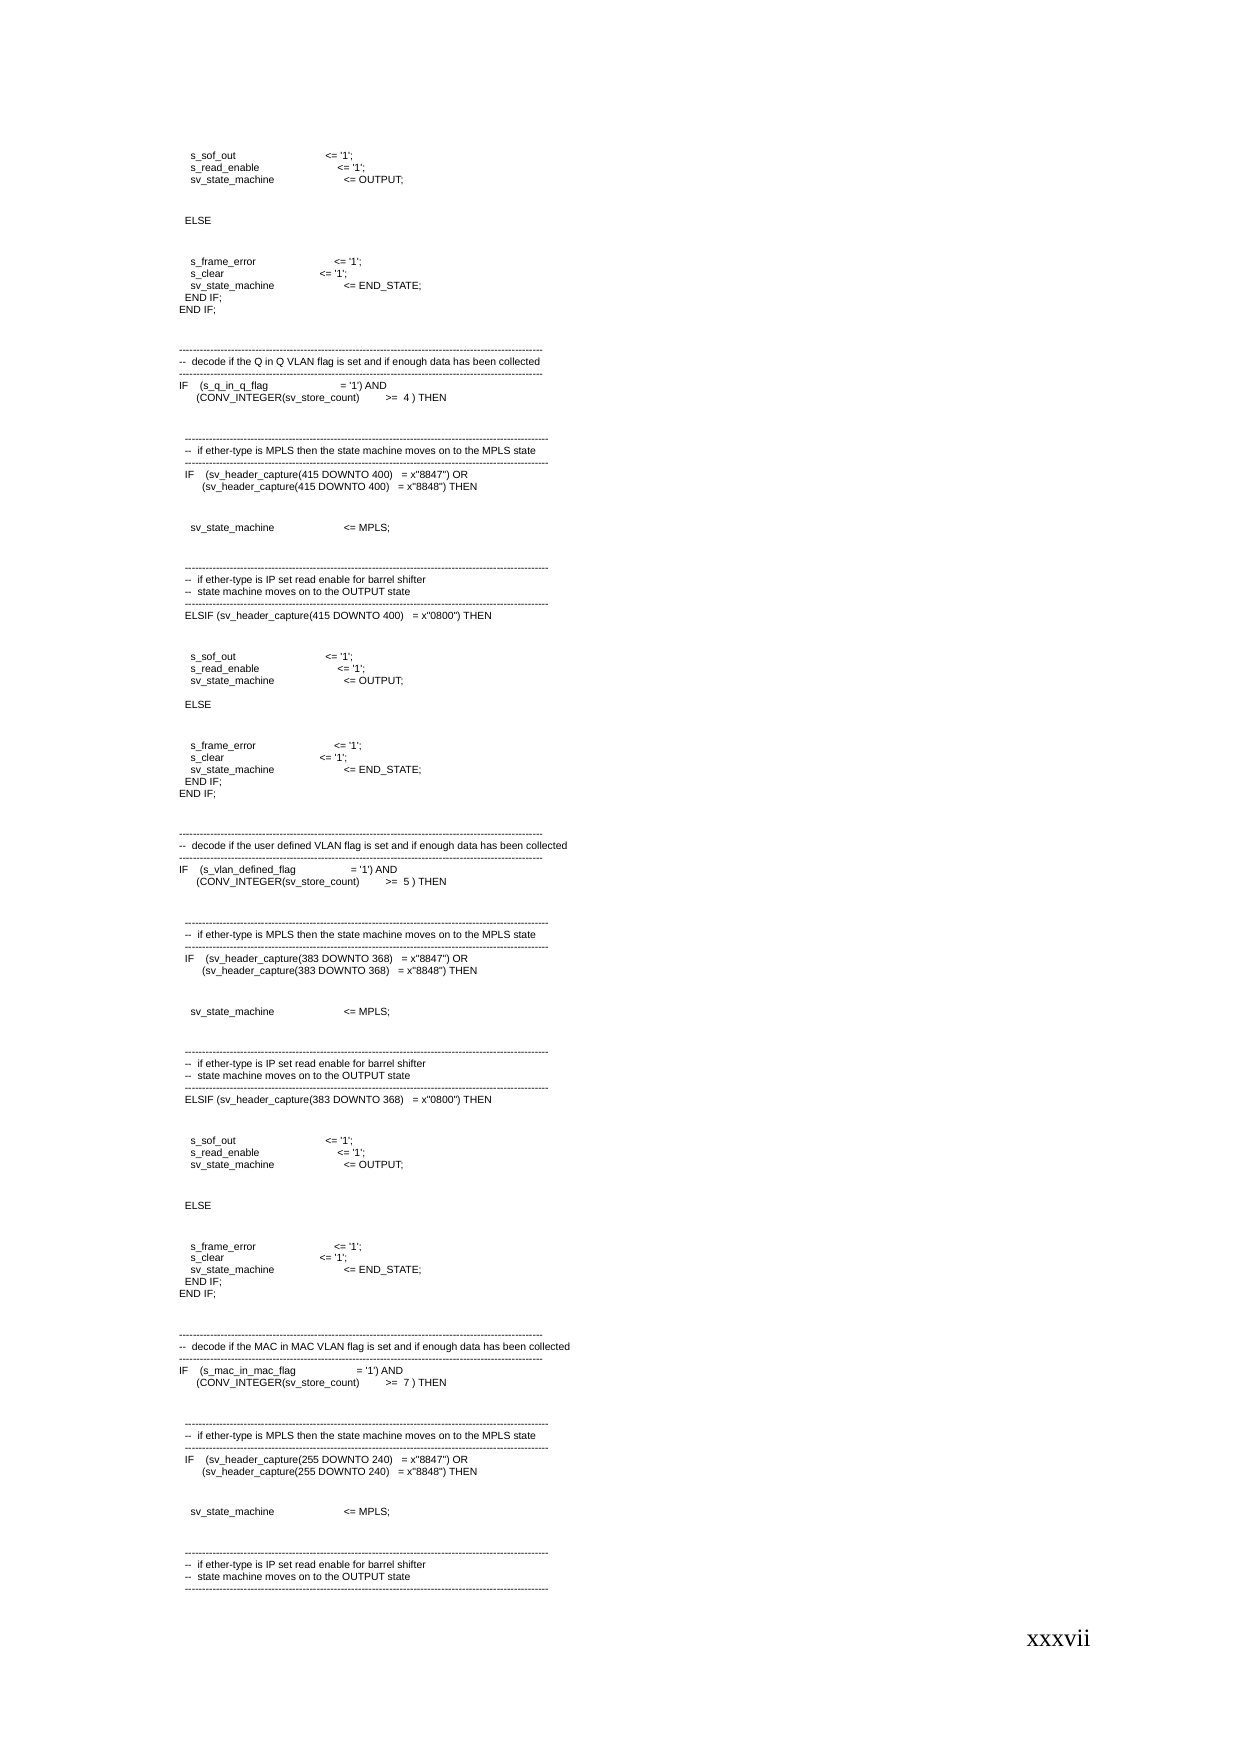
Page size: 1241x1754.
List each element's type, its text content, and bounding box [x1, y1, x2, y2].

text (sv_header_capture(383 DOWNTO 368) = x"8848") THEN [150, 964, 1090, 977]
